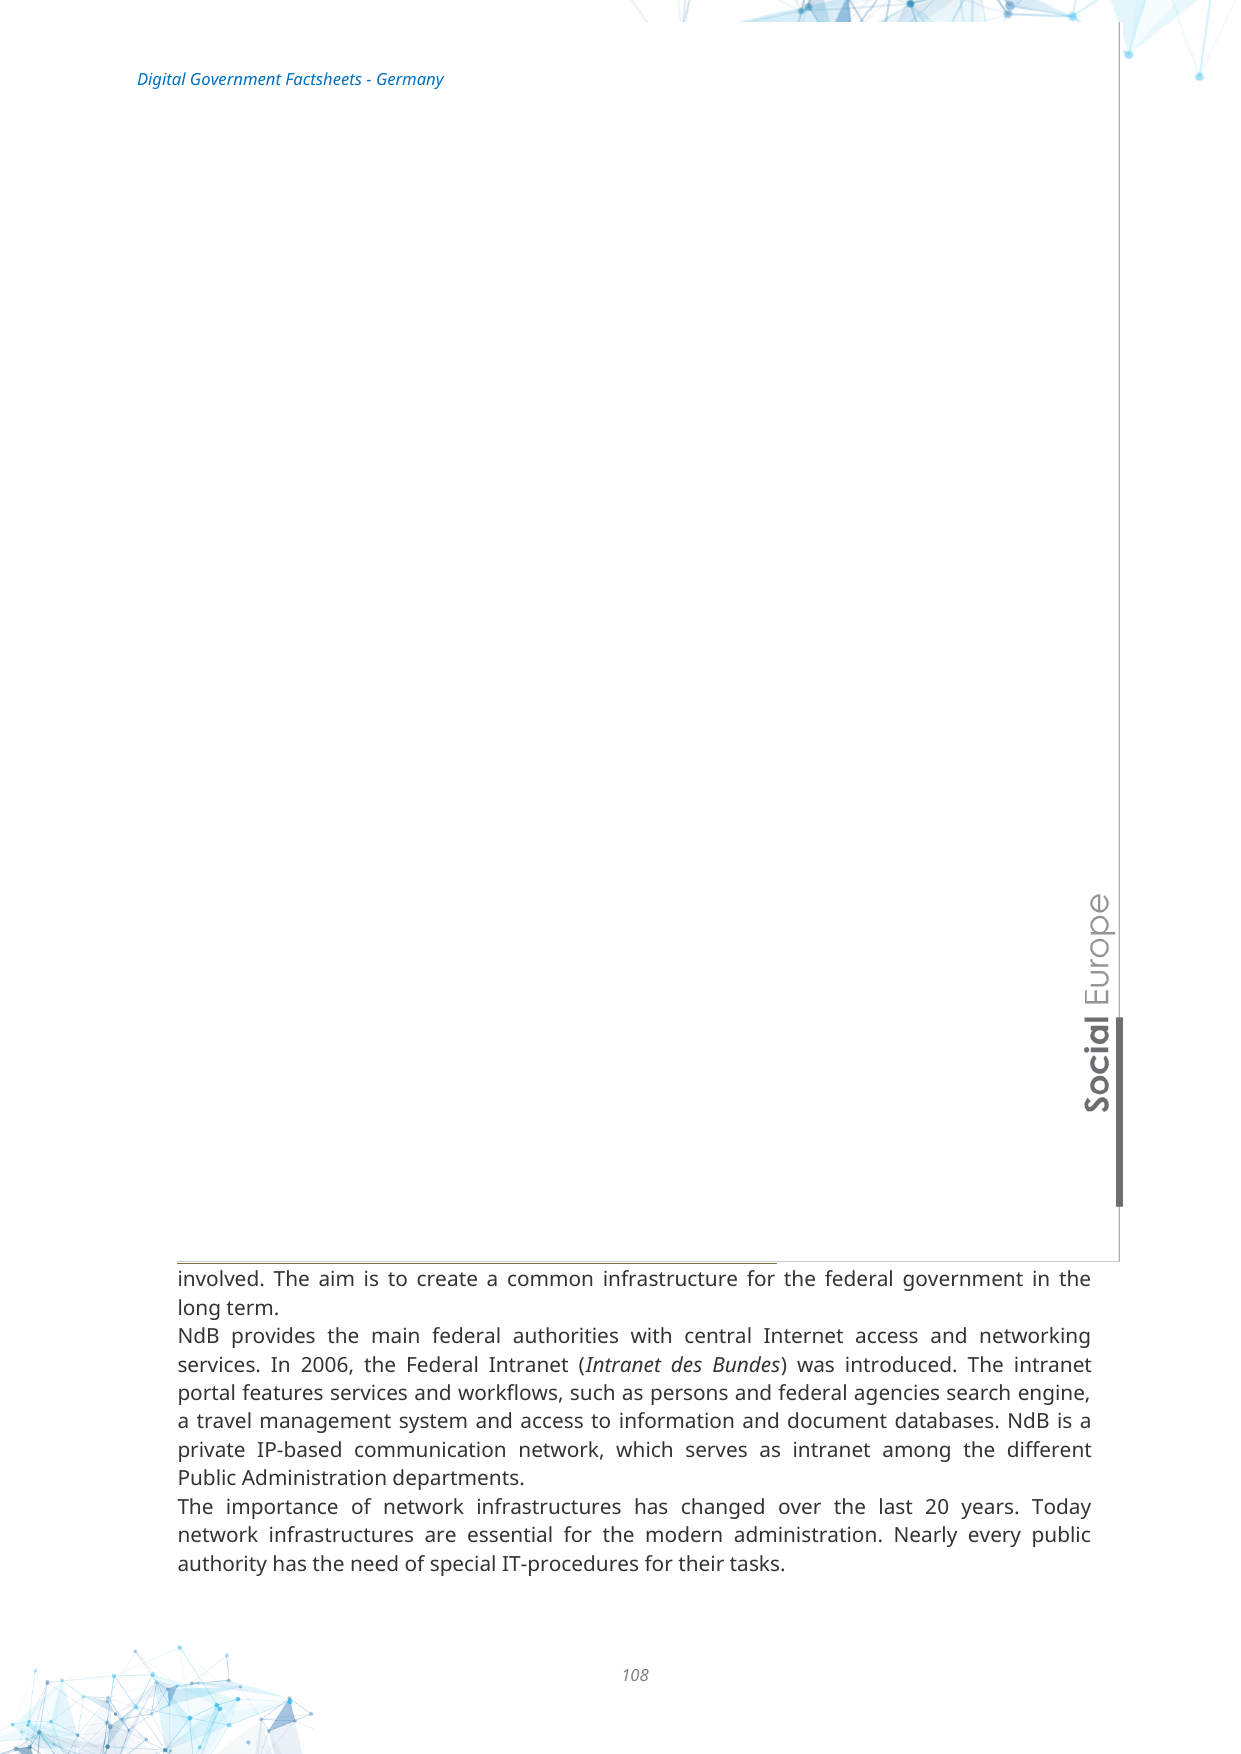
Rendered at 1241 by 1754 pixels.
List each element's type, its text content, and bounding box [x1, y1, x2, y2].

text The importance of network infrastructures has changed over the last 20 years. Today network infrastructures are essential for the modern administration. Nearly every public authority has the need of special IT-procedures for their tasks. [177, 1492, 1092, 1577]
text NdB provides the main federal authorities with central Internet access and networking services. In 2006, the Federal Intranet (Intranet des Bundes) was introduced. The intranet portal features services and workflows, such as persons and federal agencies search engine, a travel management system and access to information and document databases. NdB is a private IP-based communication network, which serves as intranet among the different Public Administration departments. [177, 1321, 1092, 1492]
picture [177, 22, 1123, 1262]
text The Federal Networks (Netze des Bundes - NdB) substitute the Berlin-Bonn Information Network (IVBB) and the Information Network of the Federal Administration (IVBV) and increase the efficiency and security (in terms of availability and privacy) of the networks involved. The aim is to create a common infrastructure for the federal government in the long term. [177, 1264, 1092, 1321]
